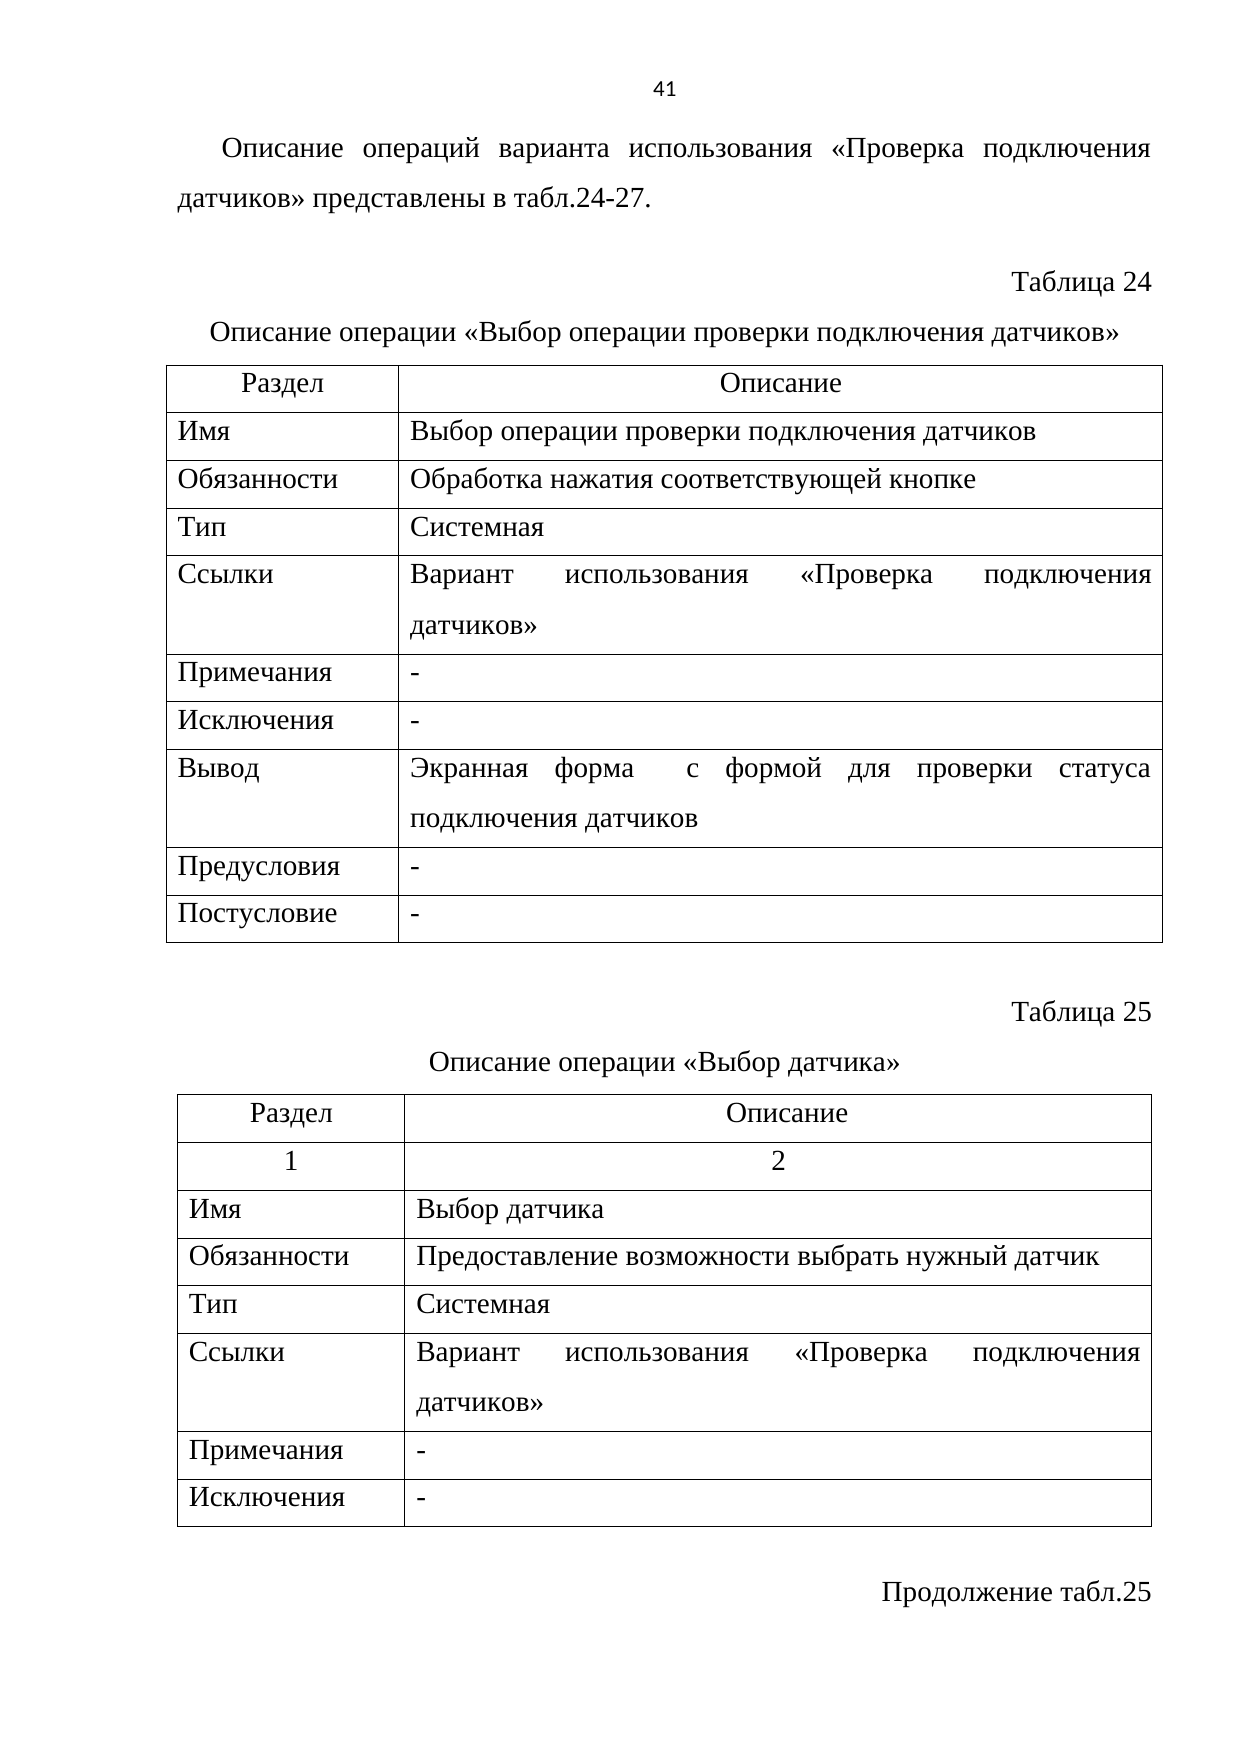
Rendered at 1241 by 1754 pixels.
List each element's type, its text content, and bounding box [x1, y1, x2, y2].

table_header Описание [399, 366, 1162, 412]
table_cell Постусловие [167, 896, 398, 942]
table_cell Имя [178, 1191, 404, 1237]
table_cell - [405, 1432, 1151, 1478]
table_cell - [399, 896, 1162, 942]
table_cell Тип [178, 1286, 404, 1333]
text Описание операции «Выбор датчика» [177, 1044, 1152, 1077]
table_header Раздел [167, 366, 398, 412]
text Продолжение табл.25 [177, 1574, 1152, 1608]
table_cell Ссылки [178, 1334, 404, 1431]
table_header Описание [405, 1095, 1151, 1142]
table_cell Тип [167, 509, 398, 555]
table_cell Ссылки [167, 556, 398, 653]
table_cell - [399, 848, 1162, 894]
table_cell Выбор операции проверки подключения датчиков [399, 413, 1162, 460]
table_cell Экранная форма с формой для проверки статуса подключения датчиков [399, 750, 1162, 847]
table_cell - [405, 1480, 1151, 1526]
text Таблица 24 [177, 264, 1152, 297]
table_cell - [399, 655, 1162, 701]
table_header Раздел [178, 1095, 404, 1142]
table_cell Системная [405, 1286, 1151, 1333]
text Таблица 25 [177, 994, 1152, 1027]
table_cell 2 [405, 1143, 1151, 1190]
table_cell Имя [167, 413, 398, 460]
table_cell Предоставление возможности выбрать нужный датчик [405, 1239, 1151, 1285]
table_cell - [399, 702, 1162, 749]
table_cell Примечания [178, 1432, 404, 1478]
table_cell Выбор датчика [405, 1191, 1151, 1237]
table_cell Обязанности [167, 461, 398, 508]
table_cell Обязанности [178, 1239, 404, 1285]
table_cell Обработка нажатия соответствующей кнопке [399, 461, 1162, 508]
table_cell Примечания [167, 655, 398, 701]
table_cell Системная [399, 509, 1162, 555]
table_cell 1 [178, 1143, 404, 1190]
table_cell Предусловия [167, 848, 398, 894]
table_cell Вариант использования «Проверка подключения датчиков» [399, 556, 1162, 653]
table_cell Вывод [167, 750, 398, 847]
text Описание операции «Выбор операции проверки подключения датчиков» [177, 314, 1152, 348]
table_cell Вариант использования «Проверка подключения датчиков» [405, 1334, 1151, 1431]
table_cell Исключения [178, 1480, 404, 1526]
table_cell Исключения [167, 702, 398, 749]
text Описание операций варианта использования «Проверка подключения датчиков» представлены в табл.24-27. [177, 130, 1152, 214]
